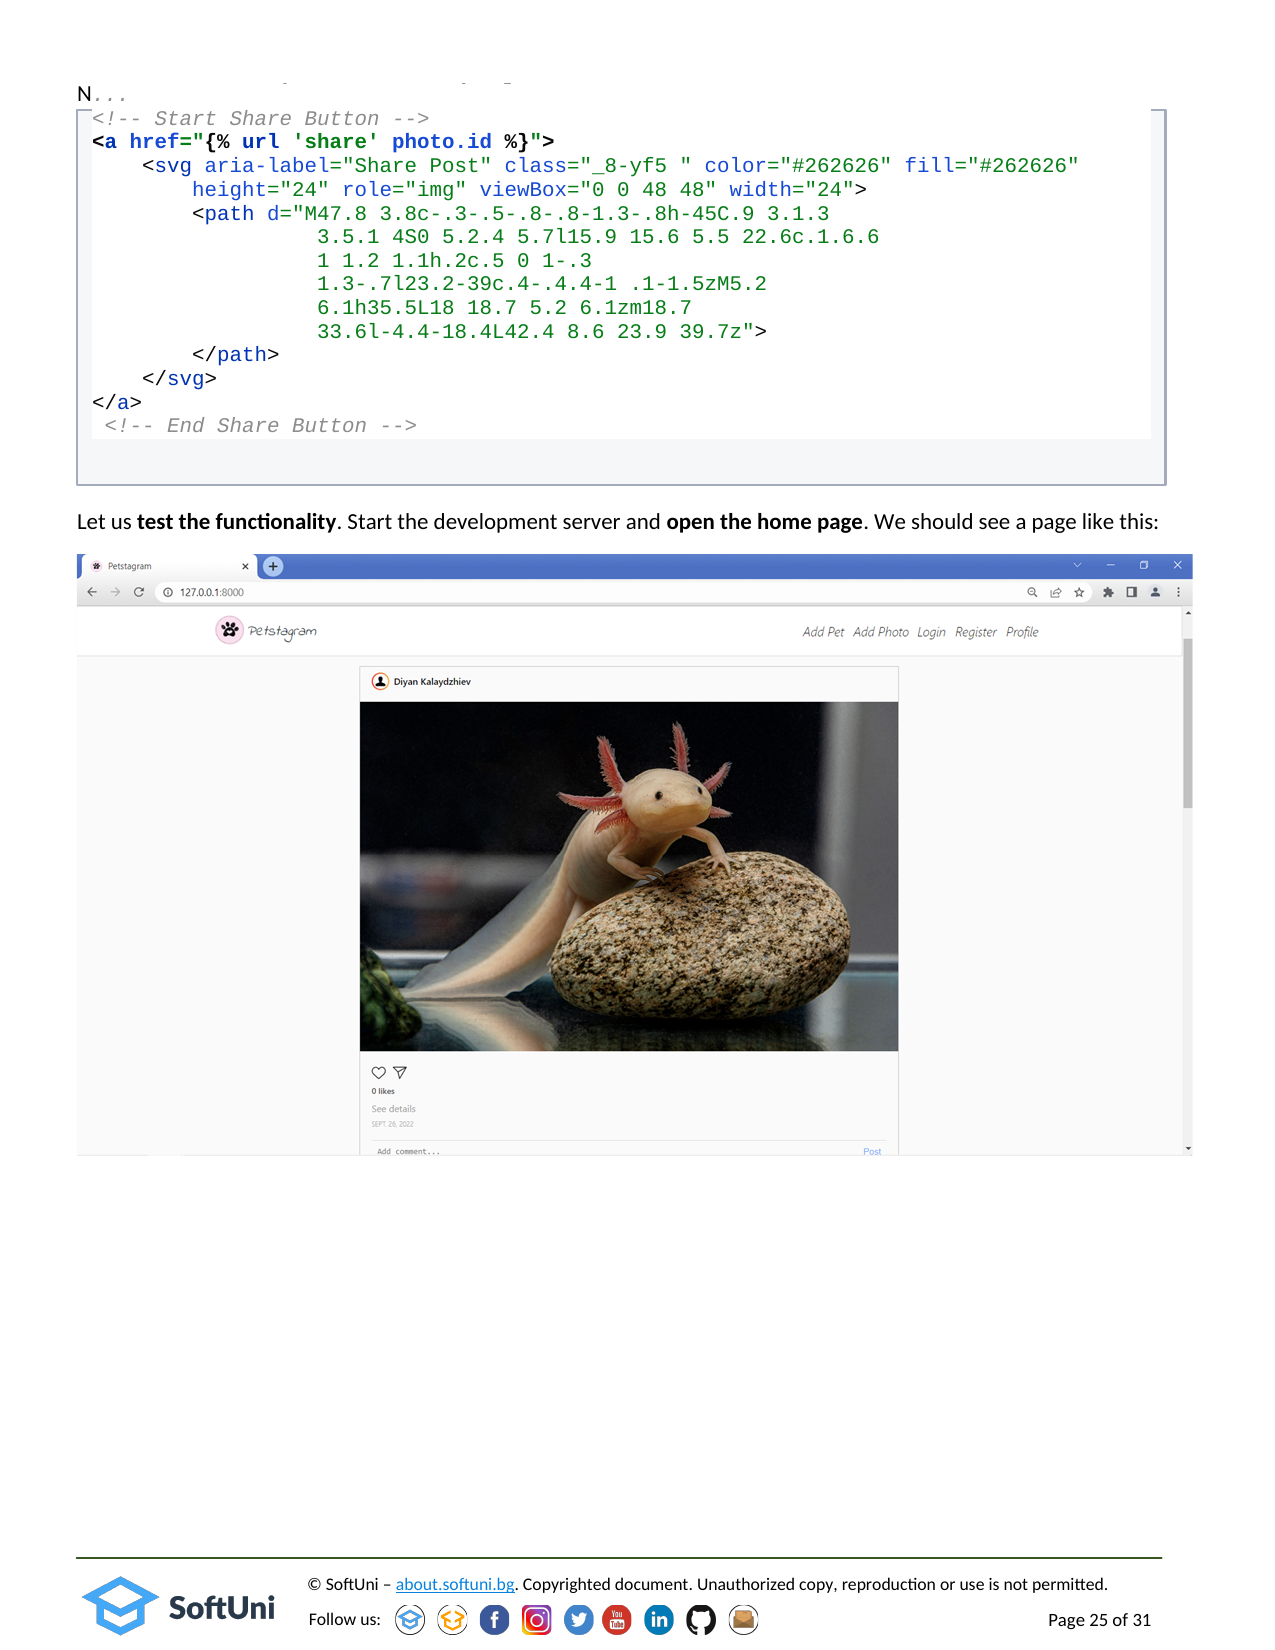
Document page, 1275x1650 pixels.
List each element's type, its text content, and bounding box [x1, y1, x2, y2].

picture [76, 554, 1193, 1156]
picture [395, 1605, 425, 1635]
picture [686, 1605, 716, 1635]
picture [479, 1605, 510, 1635]
picture [437, 1605, 468, 1635]
picture [602, 1605, 632, 1635]
picture [522, 1605, 552, 1635]
picture [564, 1605, 594, 1635]
picture [665, 1626, 674, 1635]
picture [658, 1617, 667, 1626]
text Let us test the functionality. Start the development server and open the home page. We should see a page like this: [77, 507, 1198, 535]
picture [667, 1605, 674, 1613]
picture [75, 1570, 281, 1641]
picture [644, 1605, 651, 1613]
picture [728, 1605, 759, 1635]
picture [644, 1626, 653, 1635]
text Now, let us refactor the pets-post.html template. The only needed thing to do here is to add the URL path: [77, 77, 1198, 488]
